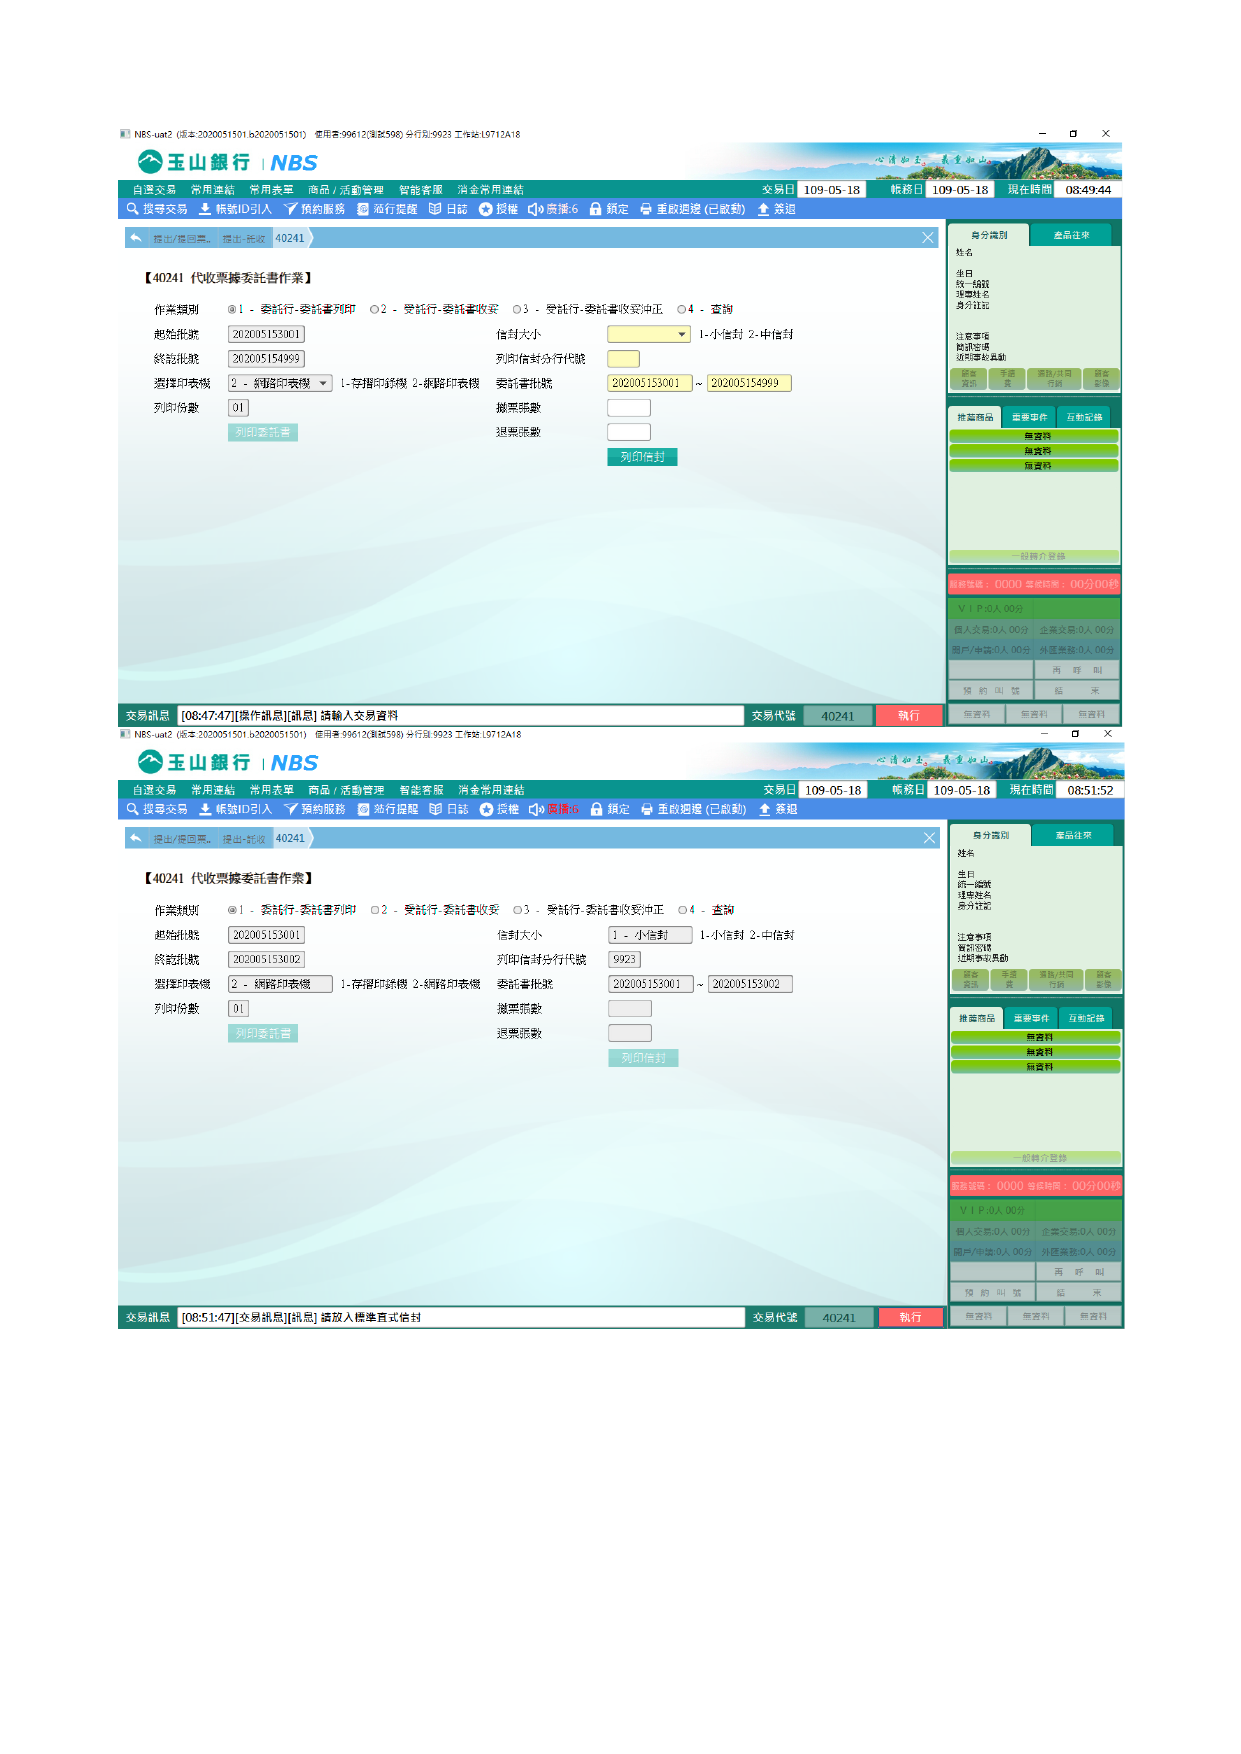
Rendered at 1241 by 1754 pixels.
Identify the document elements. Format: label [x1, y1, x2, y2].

picture [118, 127, 1125, 1329]
